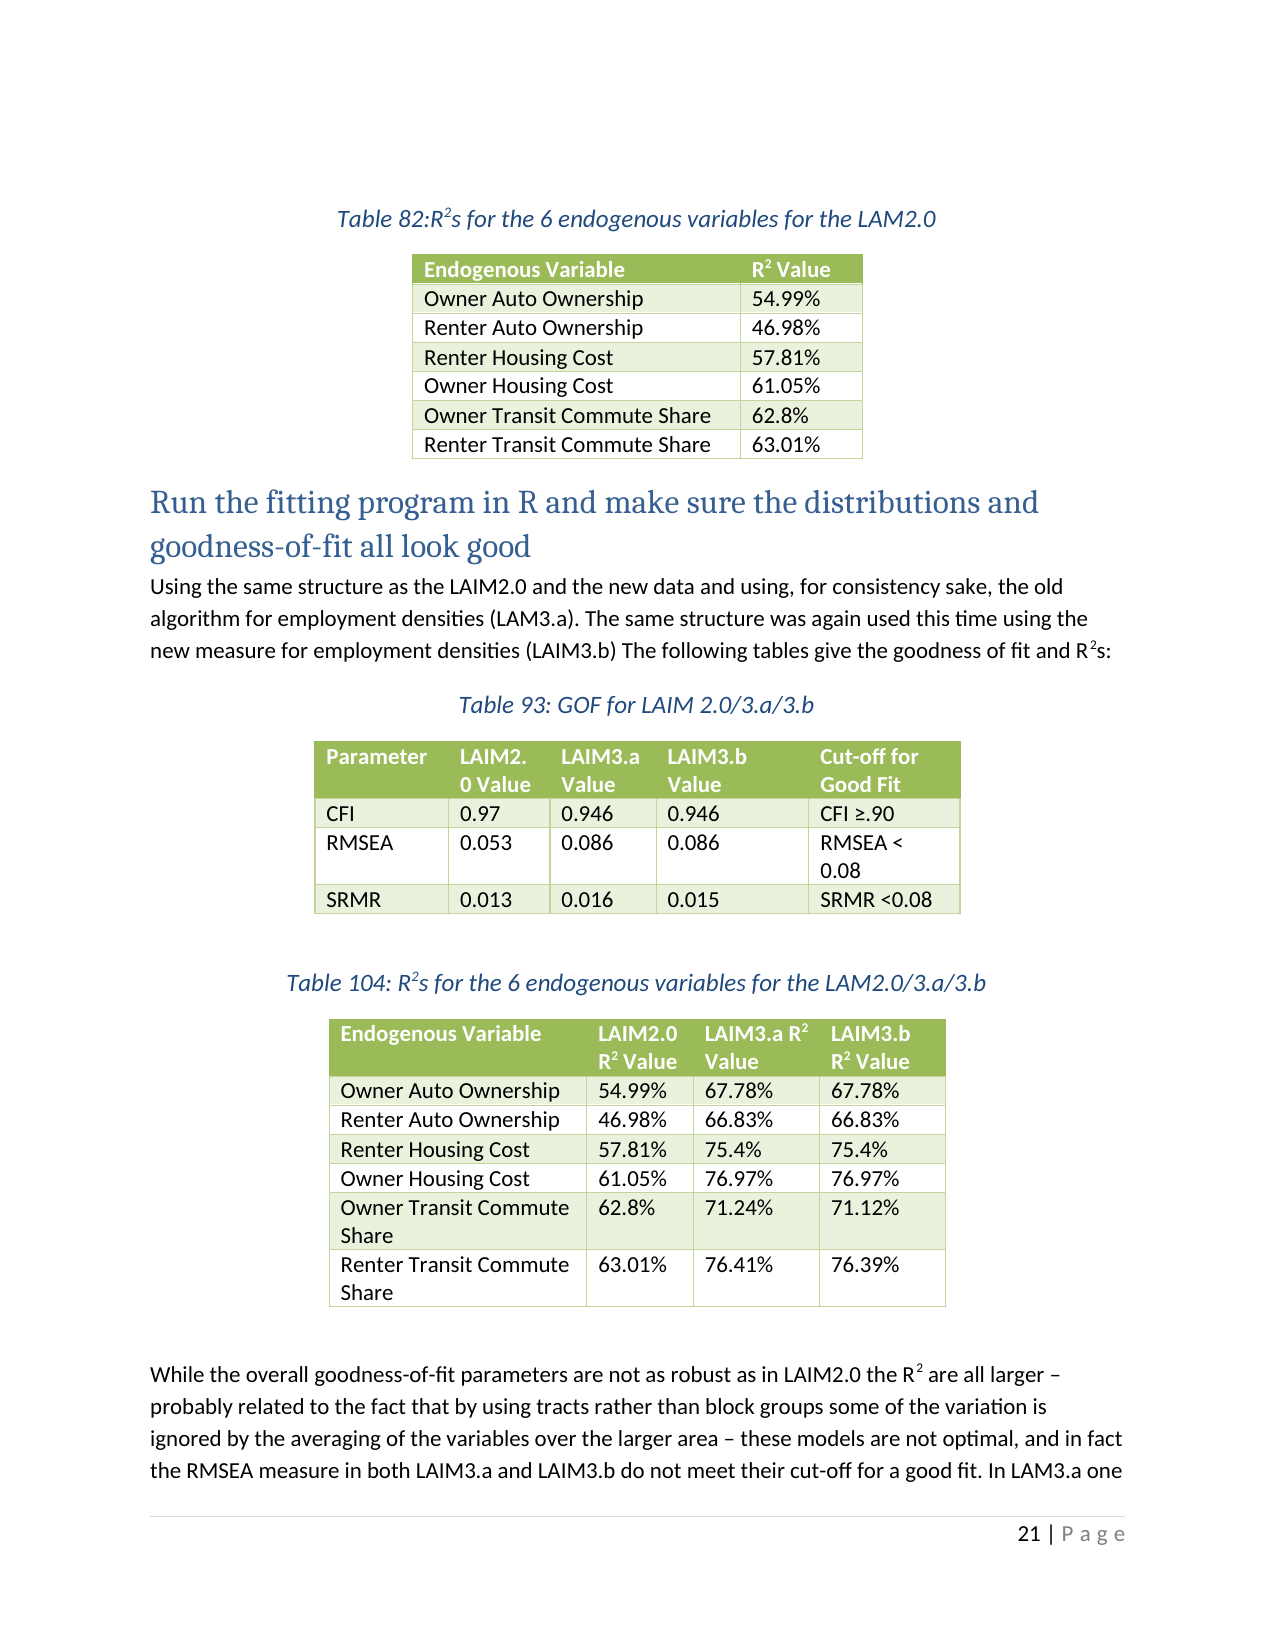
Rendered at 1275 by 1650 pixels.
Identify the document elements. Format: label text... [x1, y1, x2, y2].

table_cell 54.99% [587, 1077, 693, 1104]
table_cell 0.946 [551, 799, 656, 827]
table_cell Renter Transit Commute Share [413, 430, 740, 458]
table_cell Renter Auto Ownership [413, 314, 740, 342]
table_cell Owner Transit Commute Share [413, 401, 740, 429]
table_cell 75.4% [820, 1135, 945, 1163]
table_cell 46.98% [741, 314, 862, 342]
table_cell 57.81% [587, 1135, 693, 1163]
table_cell Renter Auto Ownership [330, 1106, 586, 1134]
table_cell 0.013 [449, 885, 549, 913]
table_header Cut-off for Good Fit [809, 742, 959, 798]
text Using the same structure as the LAIM2.0 and the new data and using, for consistency sake, the old algorithm for employment densities (LAM3.a). The same structure was again used this time using the new measure for employment densities (LAIM3.b) The following tables give the goodness of fit and R2s: [150, 572, 1125, 664]
table_cell 76.39% [820, 1250, 945, 1306]
table_cell 0.016 [551, 885, 656, 913]
table_cell 61.05% [741, 372, 862, 400]
table_header LAIM3.a R2 Value [694, 1020, 819, 1076]
table_cell 0.053 [449, 828, 549, 884]
table_cell CFI ≥.90 [809, 799, 959, 827]
table_cell 0.015 [657, 885, 808, 913]
table_cell Owner Housing Cost [413, 372, 740, 400]
table_cell 76.97% [820, 1164, 945, 1192]
table_cell 57.81% [741, 343, 862, 371]
table_header LAIM2.0 R2 Value [587, 1020, 693, 1076]
subtitle Run the fitting program in R and make sure the distributions and goodness-of-fit all look good [150, 484, 1125, 566]
table_cell 71.24% [694, 1193, 819, 1249]
table_cell 0.946 [657, 799, 808, 827]
table_cell 71.12% [820, 1193, 945, 1249]
table_header Parameter [316, 742, 448, 798]
table_cell 67.78% [820, 1077, 945, 1104]
table_cell 62.8% [741, 401, 862, 429]
table_cell 0.086 [551, 828, 656, 884]
table_cell 66.83% [820, 1106, 945, 1134]
table_header LAIM3.b Value [657, 742, 808, 798]
table_cell Owner Auto Ownership [330, 1077, 586, 1104]
table_cell 66.83% [694, 1106, 819, 1134]
table_cell SRMR [316, 885, 448, 913]
table_cell 54.99% [741, 285, 862, 312]
table_cell 76.97% [694, 1164, 819, 1192]
table_cell Renter Housing Cost [413, 343, 740, 371]
table_cell RMSEA [316, 828, 448, 884]
table_cell Renter Housing Cost [330, 1135, 586, 1163]
table_cell SRMR <0.08 [809, 885, 959, 913]
table_cell RMSEA < 0.08 [809, 828, 959, 884]
table_header LAIM2.0 Value [449, 742, 549, 798]
table_cell 62.8% [587, 1193, 693, 1249]
table_cell 76.41% [694, 1250, 819, 1306]
table_header Endogenous Variable [330, 1020, 586, 1076]
table_cell 67.78% [694, 1077, 819, 1104]
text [150, 1360, 1125, 1484]
table_cell 63.01% [587, 1250, 693, 1306]
table_cell 63.01% [741, 430, 862, 458]
table_cell 0.086 [657, 828, 808, 884]
table_cell Owner Transit Commute Share [330, 1193, 586, 1249]
table_cell Renter Transit Commute Share [330, 1250, 586, 1306]
table_cell 46.98% [587, 1106, 693, 1134]
table_header LAIM3.b R2 Value [820, 1020, 945, 1076]
table_cell CFI [316, 799, 448, 827]
table_cell Owner Housing Cost [330, 1164, 586, 1192]
table_header LAIM3.a Value [551, 742, 656, 798]
table_header Endogenous Variable [413, 255, 740, 283]
table_cell 75.4% [694, 1135, 819, 1163]
table_header R2 Value [741, 255, 862, 283]
table_cell 61.05% [587, 1164, 693, 1192]
table_cell Owner Auto Ownership [413, 285, 740, 312]
table_cell 0.97 [449, 799, 549, 827]
